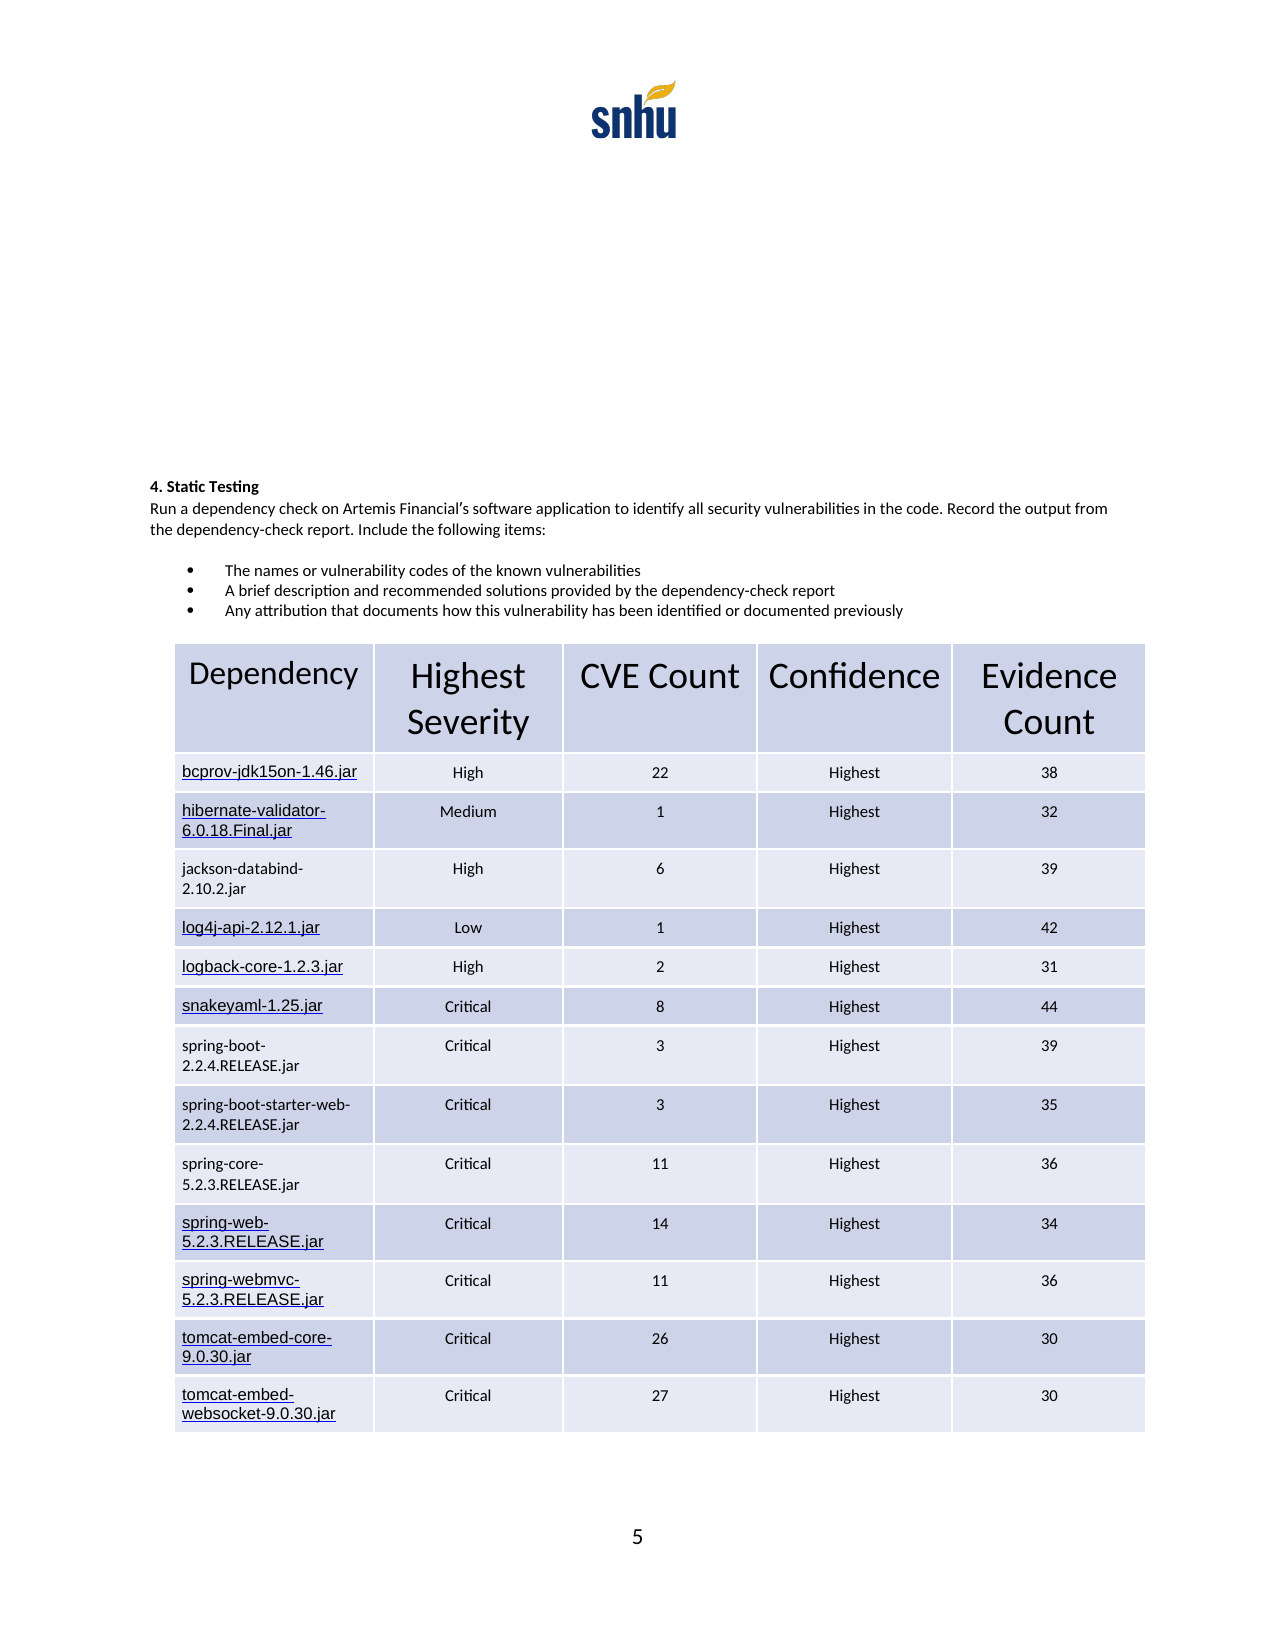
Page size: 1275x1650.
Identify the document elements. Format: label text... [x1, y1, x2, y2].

list A brief description and recommended solutions provided by the dependency-check report [187, 580, 1125, 601]
table_cell bcprov-jdk15on-1.46.jar [175, 754, 373, 791]
table_cell Highest [758, 1145, 951, 1203]
table_cell log4j-api-2.12.1.jar [175, 909, 373, 946]
table_cell Low [375, 909, 562, 946]
table_cell 22 [564, 754, 756, 791]
table_cell 31 [953, 949, 1145, 985]
text Run a dependency check on Artemis Financial’s software application to identify all security vulnerabilities in the code. Record the output from the dependency-check report. Include the following items: [150, 497, 1125, 540]
table_cell jackson-databind-2.10.2.jar [175, 850, 373, 907]
table_cell Highest [758, 850, 951, 907]
table_cell 44 [953, 988, 1145, 1024]
table_cell spring-web-5.2.3.RELEASE.jar [175, 1205, 373, 1260]
table_cell Highest [758, 793, 951, 848]
table_cell 30 [953, 1377, 1145, 1432]
table_cell 1 [564, 793, 756, 848]
table_header Dependency [175, 644, 373, 752]
table_header Highest Severity [375, 644, 562, 752]
table_cell Medium [375, 793, 562, 848]
picture [572, 75, 703, 147]
table_cell Critical [375, 1145, 562, 1203]
table_cell spring-boot-2.2.4.RELEASE.jar [175, 1027, 373, 1084]
table_cell 39 [953, 1027, 1145, 1084]
table_cell Highest [758, 949, 951, 985]
table_cell Critical [375, 1262, 562, 1317]
table_header CVE Count [564, 644, 756, 752]
table_cell High [375, 850, 562, 907]
table_cell 26 [564, 1320, 756, 1374]
table_cell 1 [564, 909, 756, 946]
table_cell 2 [564, 949, 756, 985]
table_cell Highest [758, 754, 951, 791]
table_cell 27 [564, 1377, 756, 1432]
table_cell Critical [375, 1027, 562, 1084]
table_cell 11 [564, 1262, 756, 1317]
table_cell spring-core-5.2.3.RELEASE.jar [175, 1145, 373, 1203]
table_cell Highest [758, 1205, 951, 1260]
text 4. Static Testing [150, 476, 1125, 497]
table_cell 36 [953, 1262, 1145, 1317]
table_cell Highest [758, 1377, 951, 1432]
table_cell tomcat-embed-websocket-9.0.30.jar [175, 1377, 373, 1432]
table_cell 35 [953, 1086, 1145, 1143]
table_cell 30 [953, 1320, 1145, 1374]
table_cell spring-boot-starter-web-2.2.4.RELEASE.jar [175, 1086, 373, 1143]
table_cell tomcat-embed-core-9.0.30.jar [175, 1320, 373, 1374]
table_cell 3 [564, 1027, 756, 1084]
table_cell logback-core-1.2.3.jar [175, 949, 373, 985]
table_cell Critical [375, 1377, 562, 1432]
table_cell Critical [375, 1205, 562, 1260]
table_cell 39 [953, 850, 1145, 907]
table_cell 14 [564, 1205, 756, 1260]
table_cell Highest [758, 1086, 951, 1143]
table_cell Highest [758, 909, 951, 946]
list Any attribution that documents how this vulnerability has been identified or documented previously [187, 601, 1125, 621]
table_cell High [375, 754, 562, 791]
table_header Confidence [758, 644, 951, 752]
table_cell Critical [375, 1086, 562, 1143]
table_cell hibernate-validator-6.0.18.Final.jar [175, 793, 373, 848]
table_cell spring-webmvc-5.2.3.RELEASE.jar [175, 1262, 373, 1317]
table_cell 42 [953, 909, 1145, 946]
table_cell Highest [758, 1027, 951, 1084]
table_cell Highest [758, 988, 951, 1024]
table_header Evidence Count [953, 644, 1145, 752]
table_cell Critical [375, 1320, 562, 1374]
table_cell 32 [953, 793, 1145, 848]
table_cell 34 [953, 1205, 1145, 1260]
table_cell 38 [953, 754, 1145, 791]
list The names or vulnerability codes of the known vulnerabilities [187, 560, 1125, 580]
table_cell 6 [564, 850, 756, 907]
table_cell snakeyaml-1.25.jar [175, 988, 373, 1024]
table_cell Highest [758, 1320, 951, 1374]
table_cell 11 [564, 1145, 756, 1203]
table_cell Critical [375, 988, 562, 1024]
table_cell 8 [564, 988, 756, 1024]
table_cell 36 [953, 1145, 1145, 1203]
table_cell Highest [758, 1262, 951, 1317]
table_cell High [375, 949, 562, 985]
table_cell 3 [564, 1086, 756, 1143]
